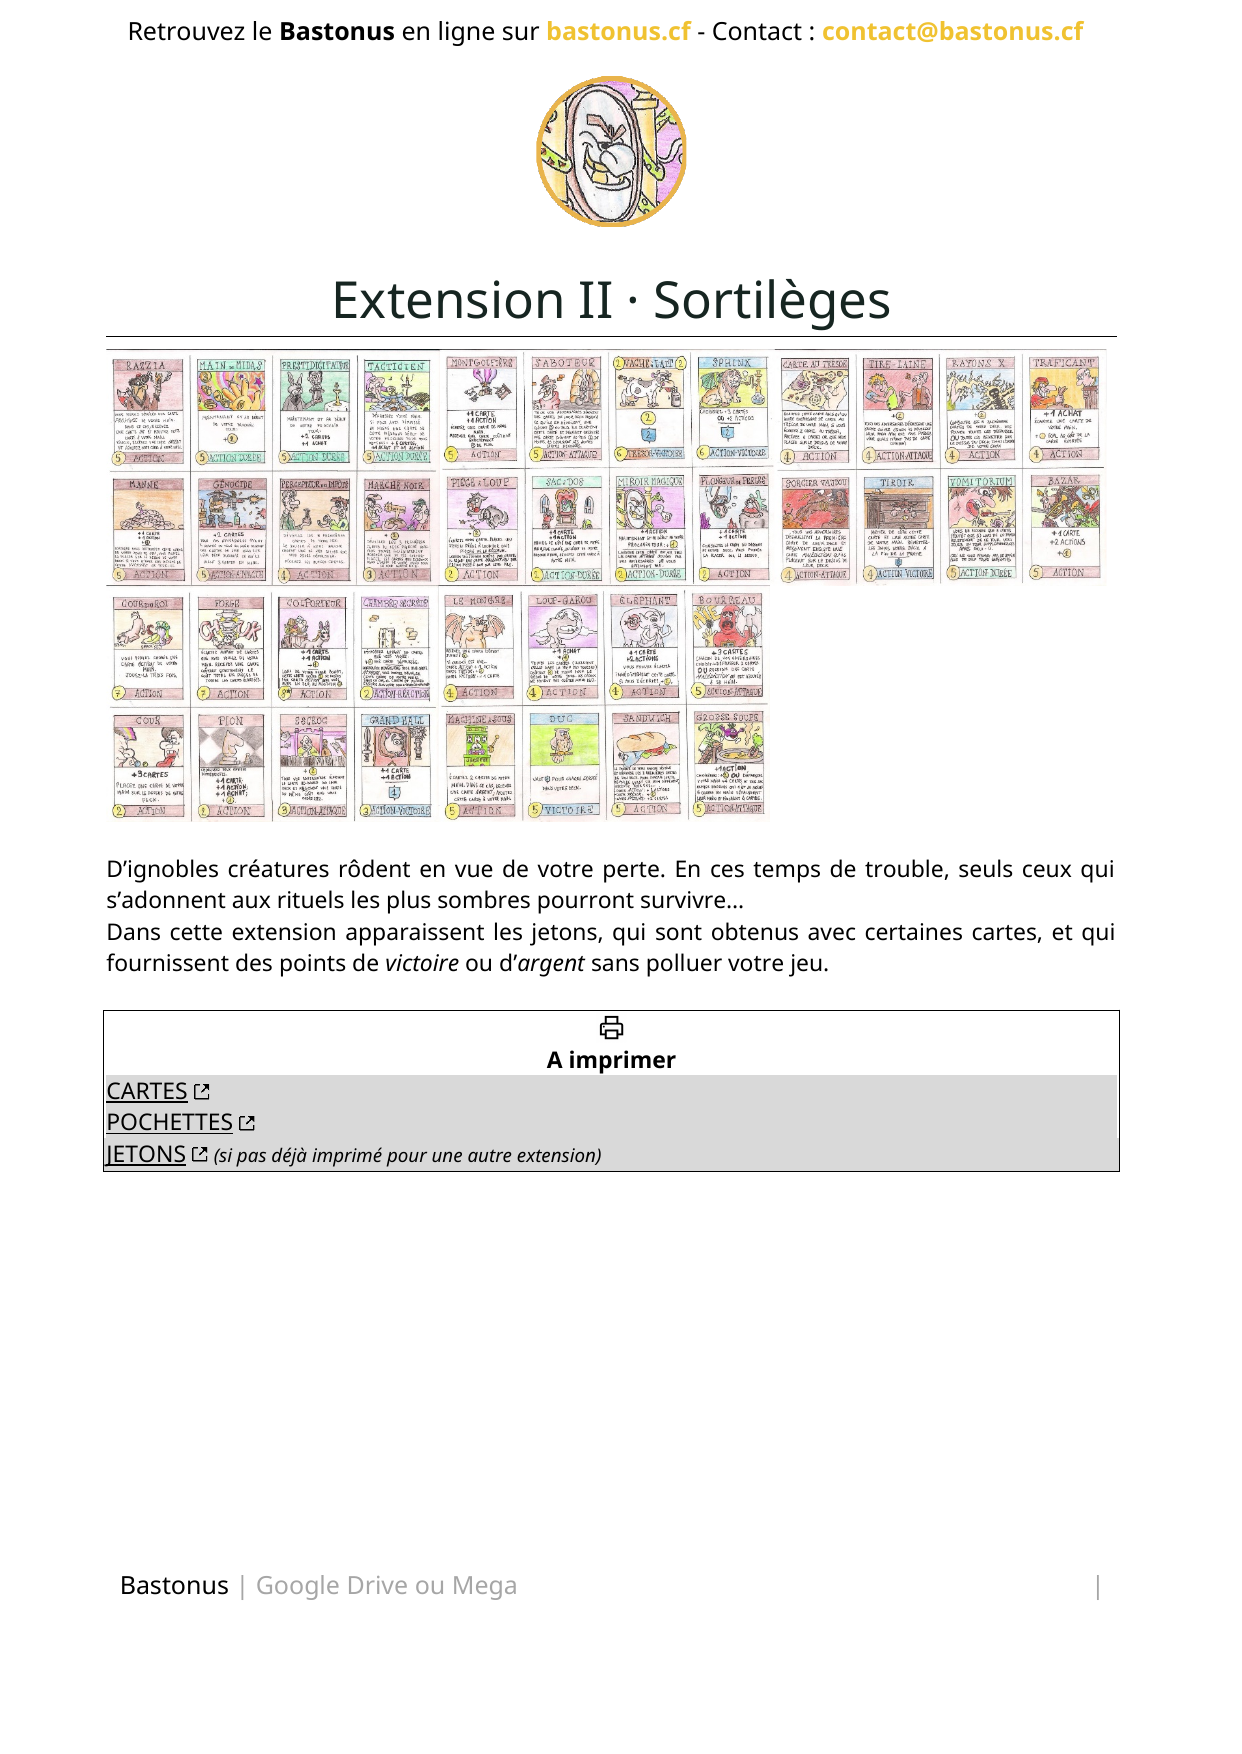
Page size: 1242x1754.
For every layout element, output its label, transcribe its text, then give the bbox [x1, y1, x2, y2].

text A imprimer [106, 1044, 1117, 1075]
picture [191, 1146, 208, 1162]
picture [536, 76, 687, 227]
picture [193, 1083, 210, 1100]
text POCHETTES [106, 1106, 1117, 1134]
picture [106, 349, 1107, 822]
picture [238, 1115, 255, 1131]
text CARTES [106, 1075, 1117, 1106]
text D’ignobles créatures rôdent en vue de votre perte. En ces temps de trouble, seuls ceux qui s’adonnent aux rituels les plus sombres pourront survivre… [106, 853, 1117, 916]
picture [596, 1012, 627, 1043]
text JETONS (si pas déjà imprimé pour une autre extension) [104, 1134, 1119, 1171]
text Dans cette extension apparaissent les jetons, qui sont obtenus avec certaines cartes, et qui fournissent des points de victoire ou d’argent sans polluer votre jeu. [106, 916, 1117, 978]
subtitle Extension II · Sortilèges [106, 264, 1117, 336]
